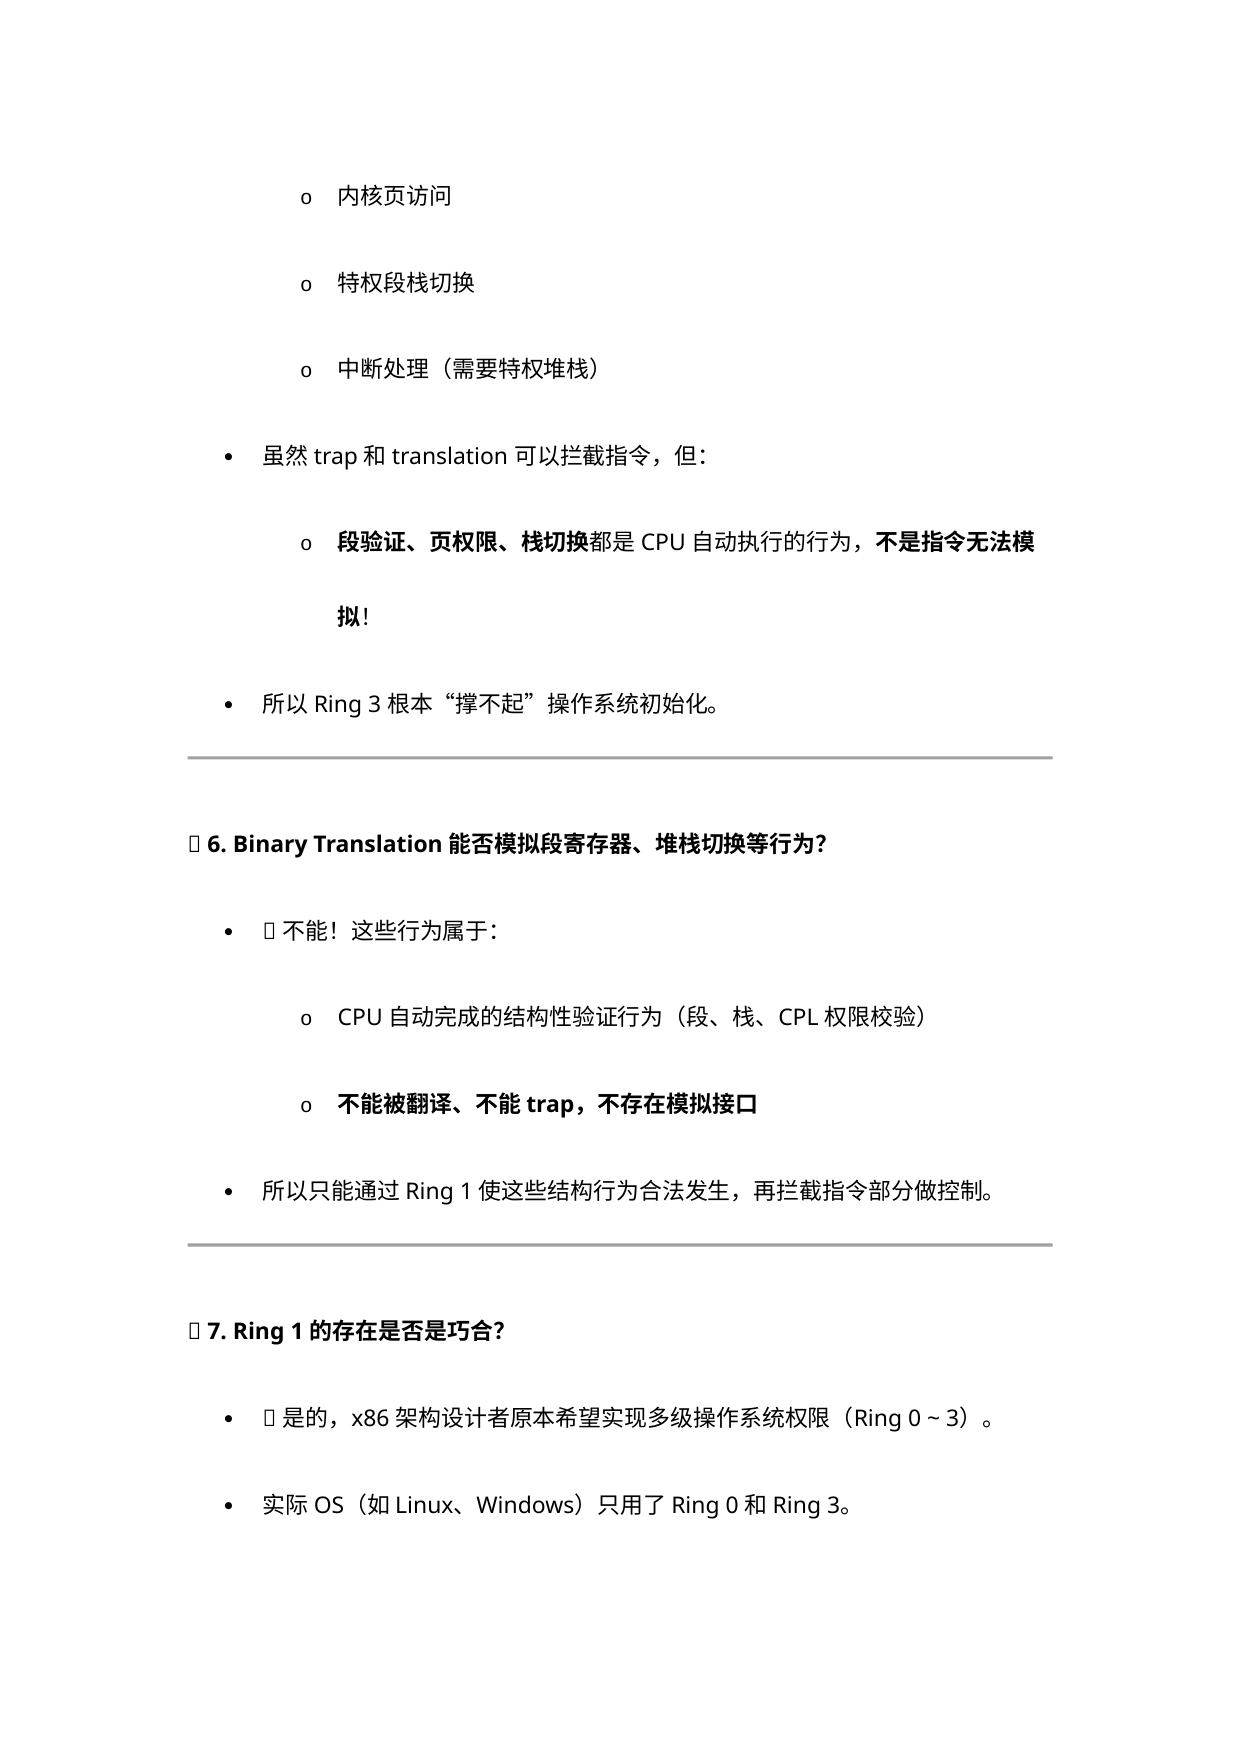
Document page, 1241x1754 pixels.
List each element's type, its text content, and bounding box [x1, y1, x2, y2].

list 实际 OS（如 Linux、Windows）只用了 Ring 0 和 Ring 3。 [225, 1471, 1053, 1536]
text 🎯 6. Binary Translation 能否模拟段寄存器、堆栈切换等行为？ [187, 810, 1053, 875]
list 内核页访问 [300, 162, 1053, 227]
list 不能被翻译、不能 trap，不存在模拟接口 [300, 1070, 1053, 1135]
list 所以只能通过 Ring 1 使这些结构行为合法发生，再拦截指令部分做控制。 [225, 1157, 1053, 1222]
list CPU 自动完成的结构性验证行为（段、栈、CPL 权限校验） [300, 983, 1053, 1048]
list 所以 Ring 3 根本“撑不起”操作系统初始化。 [225, 669, 1053, 734]
list 段验证、页权限、栈切换都是 CPU 自动执行的行为，不是指令无法模拟！ [300, 508, 1053, 648]
list ✅ 是的，x86 架构设计者原本希望实现多级操作系统权限（Ring 0 ~ 3）。 [225, 1384, 1053, 1449]
list 虽然 trap 和 translation 可以拦截指令，但： [225, 422, 1053, 487]
list ❌ 不能！这些行为属于： [225, 897, 1053, 962]
text 🧠 7. Ring 1 的存在是否是巧合？ [187, 1297, 1053, 1362]
list 特权段栈切换 [300, 248, 1053, 313]
list 中断处理（需要特权堆栈） [300, 335, 1053, 400]
